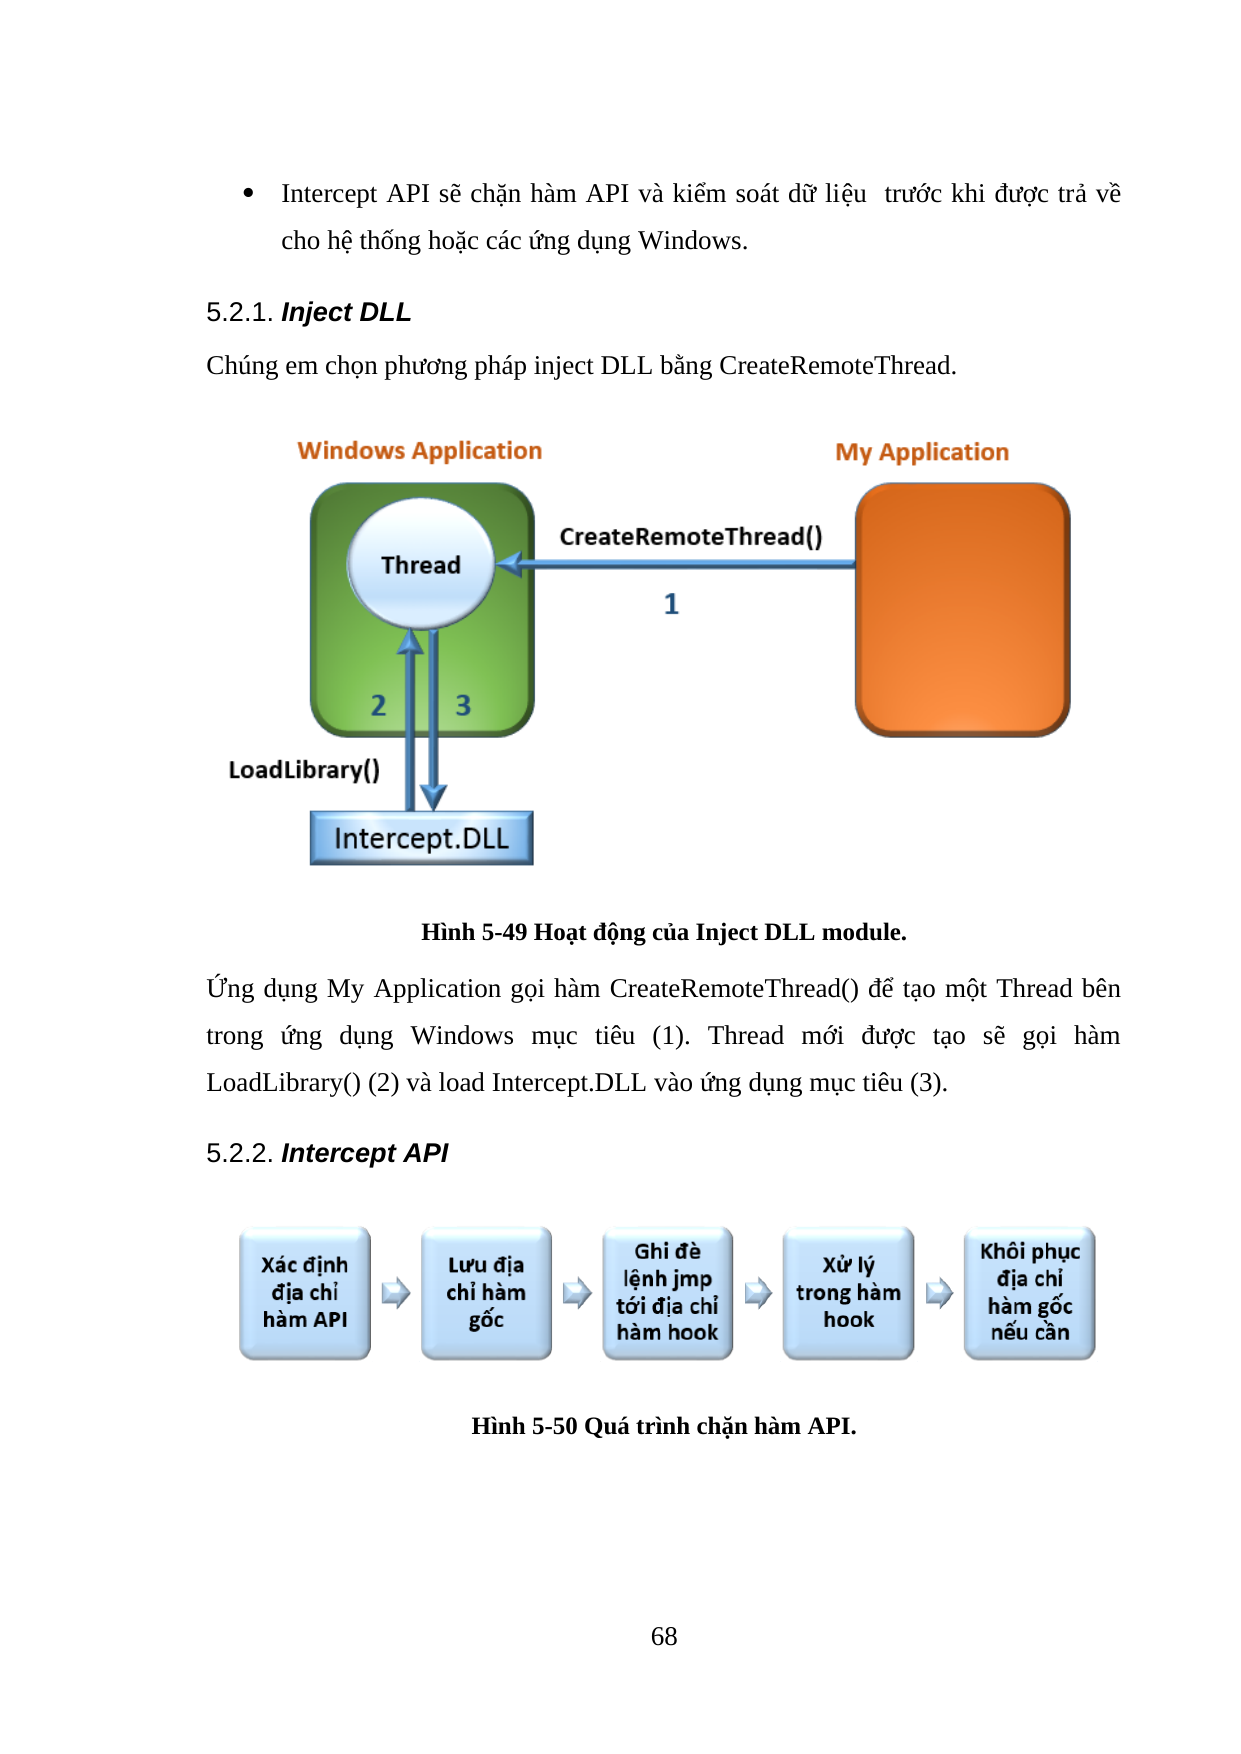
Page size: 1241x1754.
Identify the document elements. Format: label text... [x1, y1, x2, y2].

subtitle Intercept API [206, 1137, 1122, 1168]
text Ứng dụng My Application gọi hàm CreateRemoteThread() để tạo một Thread bên trong ứng dụng Windows mục tiêu (1). Thread mới được tạo sẽ gọi hàm LoadLibrary() (2) và load Intercept.DLL vào ứng dụng mục tiêu (3). [206, 972, 1122, 1097]
list Intercept API sẽ chặn hàm API và kiểm soát dữ liệu trước khi được trả về cho hệ thống hoặc các ứng dụng Windows. [244, 177, 1122, 255]
subtitle Inject DLL [206, 296, 1122, 327]
text Chúng em chọn phương pháp inject DLL bằng CreateRemoteThread. [206, 349, 1122, 380]
picture [206, 1190, 1123, 1384]
picture [206, 407, 1123, 889]
